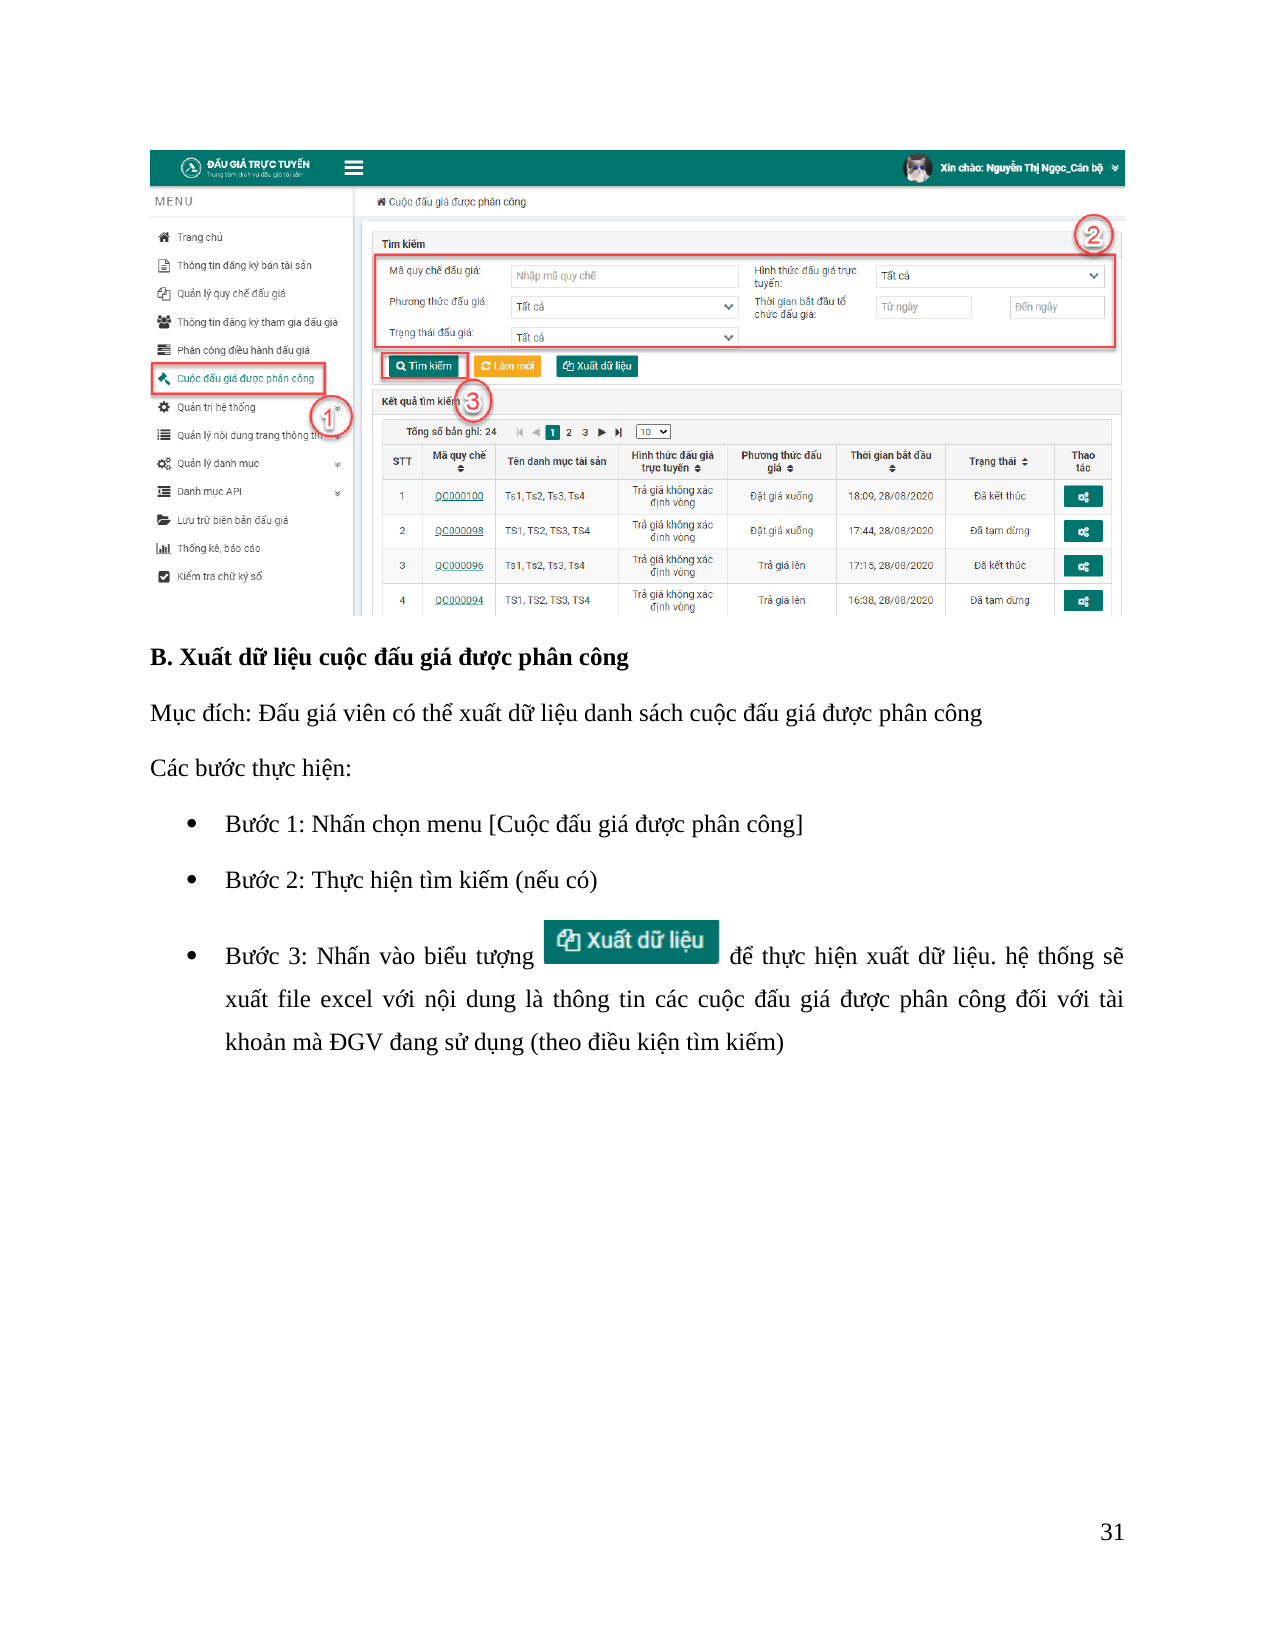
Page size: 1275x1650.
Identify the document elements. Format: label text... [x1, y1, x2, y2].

subtitle Xuất dữ liệu cuộc đấu giá được phân công [150, 642, 1125, 671]
text Bước 1: Nhấn chọn menu [Cuộc đấu giá được phân công] [187, 809, 1125, 838]
picture [150, 150, 1125, 616]
text Bước 3: Nhấn vào biểu tượng để thực hiện xuất dữ liệu. hệ thống sẽ xuất file excel với nội dung là thông tin các cuộc đấu giá được phân công đối với tài khoản mà ĐGV đang sử dụng (theo điều kiện tìm kiếm) [187, 920, 1125, 1056]
text Các bước thực hiện: [150, 753, 1125, 782]
text Bước 2: Thực hiện tìm kiếm (nếu có) [187, 865, 1125, 893]
text Mục đích: Đấu giá viên có thể xuất dữ liệu danh sách cuộc đấu giá được phân công [150, 698, 1125, 727]
picture [543, 920, 721, 964]
